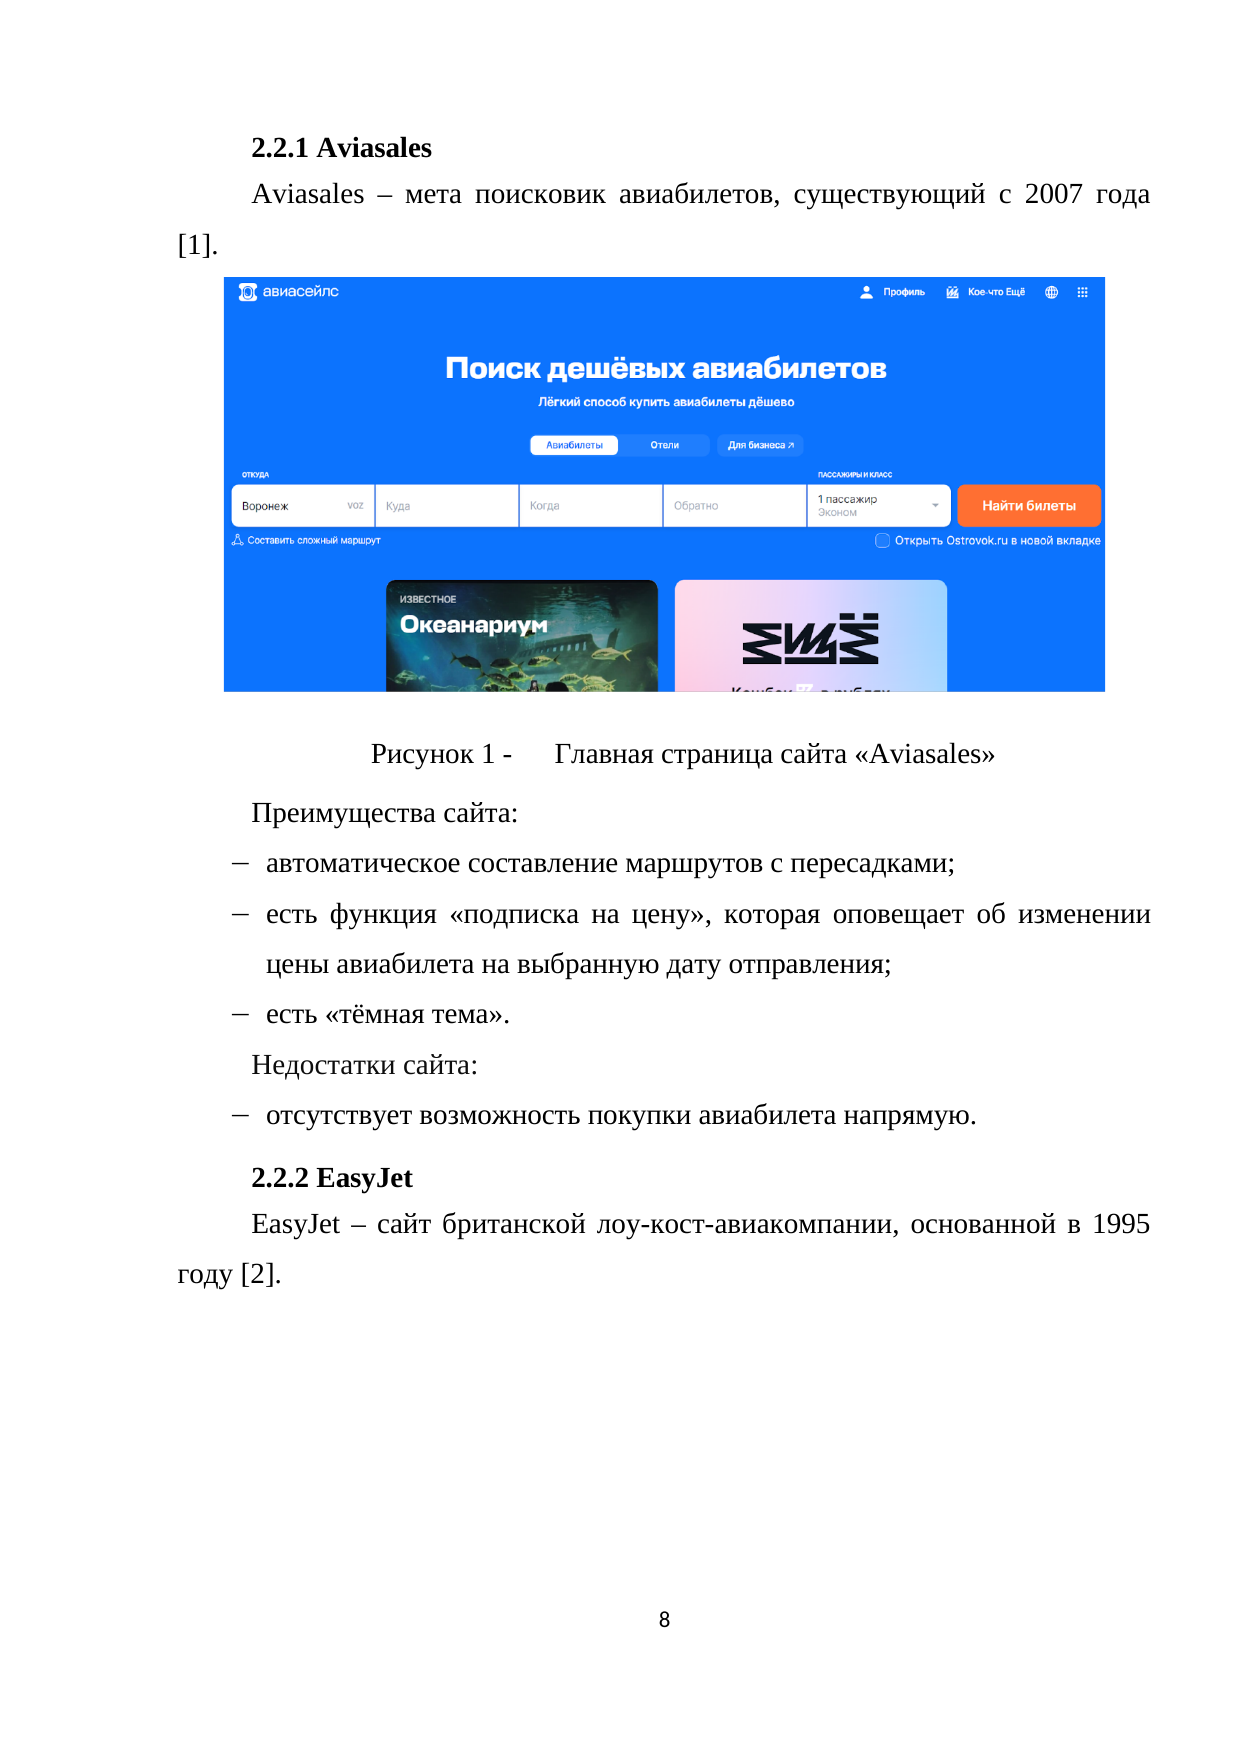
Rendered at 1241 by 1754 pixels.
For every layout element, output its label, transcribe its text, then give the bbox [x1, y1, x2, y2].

text EasyJet – сайт британской лоу-кост-авиакомпании, основанной в 1995 году [2]. [177, 1206, 1152, 1290]
text Главная страница сайта «Aviasales» [215, 737, 1152, 770]
text Aviasales [177, 131, 1152, 164]
text Преимущества сайта: [177, 795, 1152, 829]
text отсутствует возможность покупки авиабилета напрямую. [228, 1097, 1152, 1131]
picture [223, 277, 1105, 692]
text Aviasales – мета поисковик авиабилетов, существующий с 2007 года [1]. [177, 177, 1152, 261]
text EasyJet [177, 1160, 1152, 1194]
text Недостатки сайта: [177, 1047, 1152, 1081]
text автоматическое составление маршрутов с пересадками; [228, 846, 1152, 879]
text есть функция «подписка на цену», которая оповещает об изменении цены авиабилета на выбранную дату отправления; [228, 896, 1152, 980]
text есть «тёмная тема». [228, 997, 1152, 1030]
